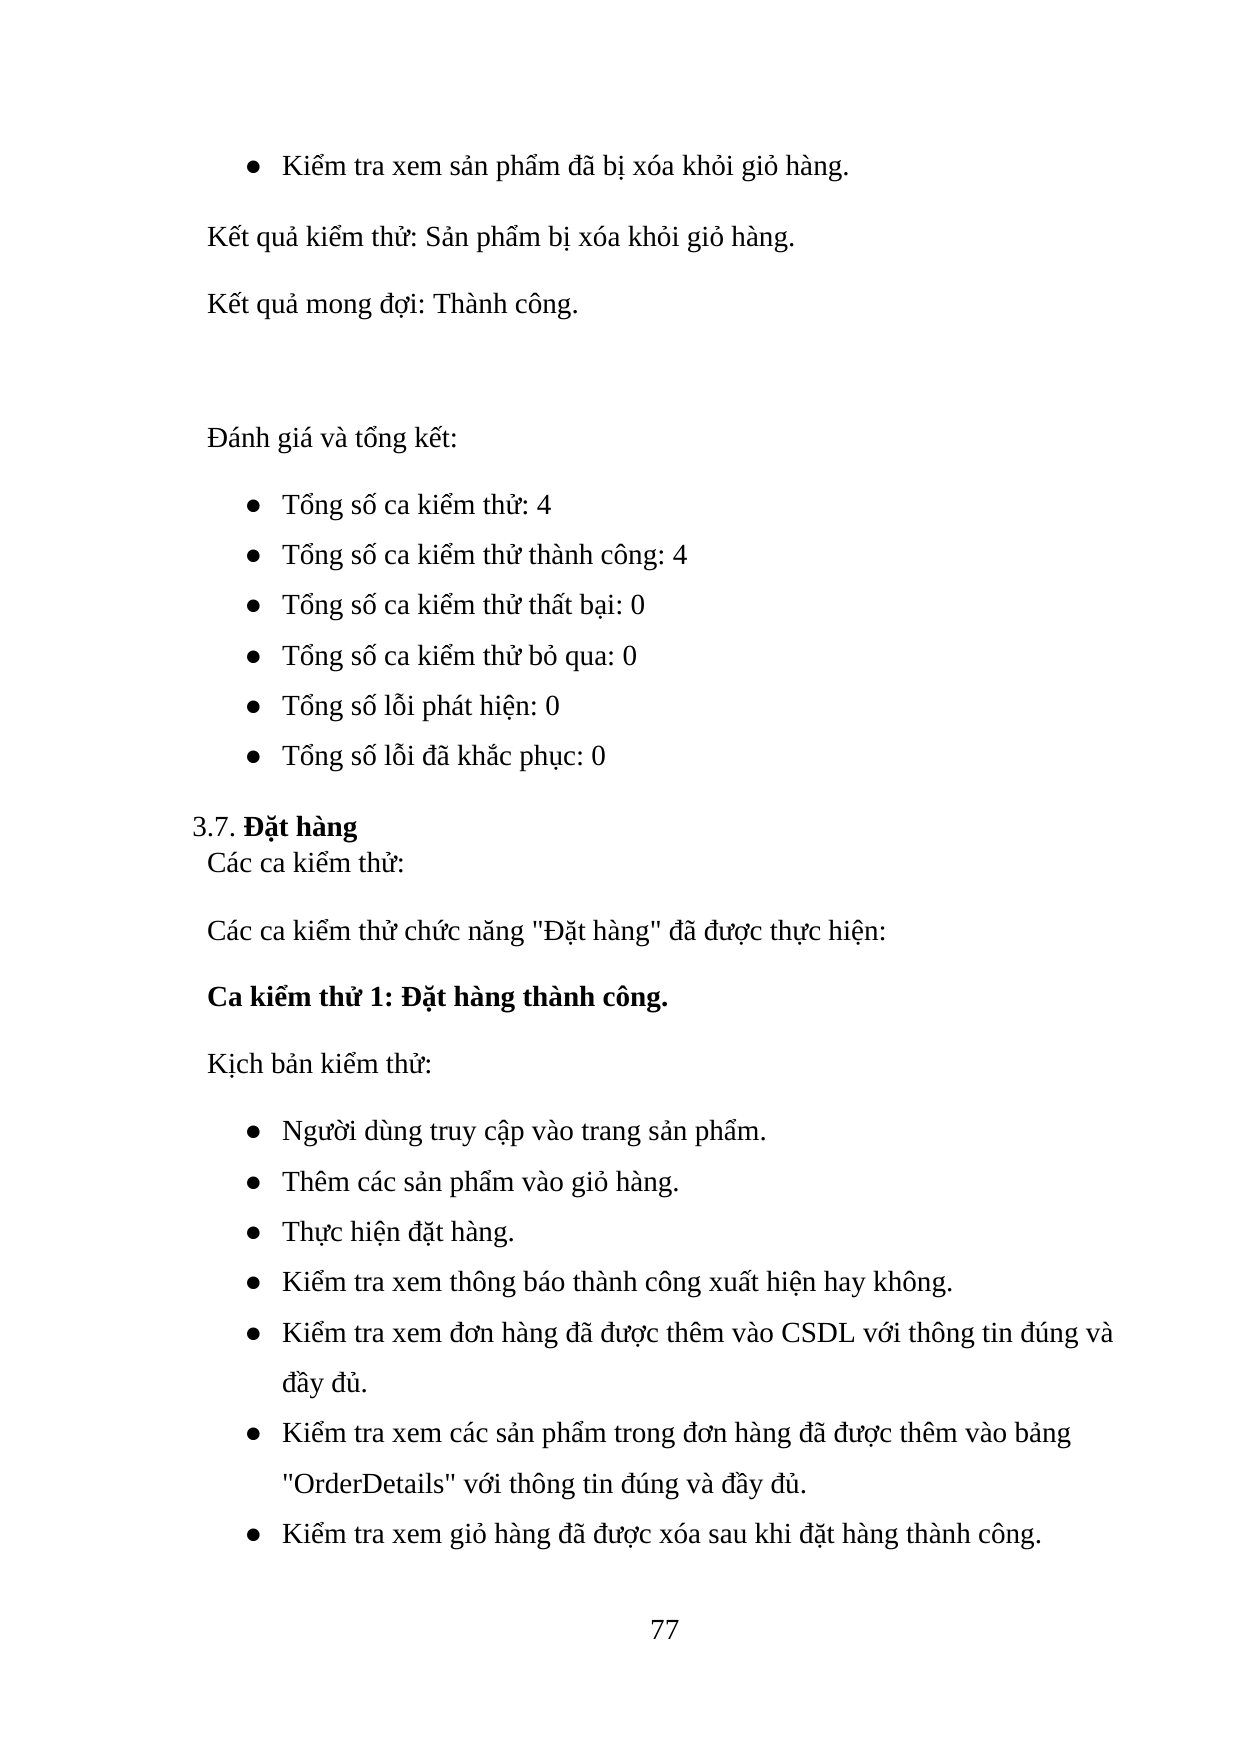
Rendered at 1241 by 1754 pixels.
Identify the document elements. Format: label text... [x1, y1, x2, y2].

list Tổng số ca kiểm thử: 4 [244, 487, 1122, 520]
list Tổng số ca kiểm thử thành công: 4 [244, 537, 1122, 571]
text Ca kiểm thử 1: Đặt hàng thành công. [207, 979, 1122, 1013]
text Đánh giá và tổng kết: [207, 420, 1122, 453]
list Tổng số lỗi đã khắc phục: 0 [244, 738, 1122, 772]
list Kiểm tra xem các sản phẩm trong đơn hàng đã được thêm vào bảng "OrderDetails" với thông tin đúng và đầy đủ. [244, 1415, 1122, 1499]
text Kịch bản kiểm thử: [207, 1047, 1122, 1080]
text Các ca kiểm thử: [207, 846, 1122, 879]
list Kiểm tra xem sản phẩm đã bị xóa khỏi giỏ hàng. [244, 148, 1122, 181]
list Thêm các sản phẩm vào giỏ hàng. [244, 1164, 1122, 1197]
list Kiểm tra xem thông báo thành công xuất hiện hay không. [244, 1264, 1122, 1298]
text Các ca kiểm thử chức năng "Đặt hàng" đã được thực hiện: [207, 913, 1122, 946]
list Tổng số ca kiểm thử thất bại: 0 [244, 587, 1122, 621]
list Kiểm tra xem giỏ hàng đã được xóa sau khi đặt hàng thành công. [244, 1516, 1122, 1549]
list Người dùng truy cập vào trang sản phẩm. [244, 1113, 1122, 1147]
subtitle Đặt hàng [243, 809, 1122, 843]
text Kết quả mong đợi: Thành công. [207, 286, 1122, 319]
list Kiểm tra xem đơn hàng đã được thêm vào CSDL với thông tin đúng và đầy đủ. [244, 1315, 1122, 1399]
list Thực hiện đặt hàng. [244, 1214, 1122, 1248]
list Tổng số ca kiểm thử bỏ qua: 0 [244, 638, 1122, 671]
list Tổng số lỗi phát hiện: 0 [244, 688, 1122, 722]
text Kết quả kiểm thử: Sản phẩm bị xóa khỏi giỏ hàng. [207, 219, 1122, 252]
